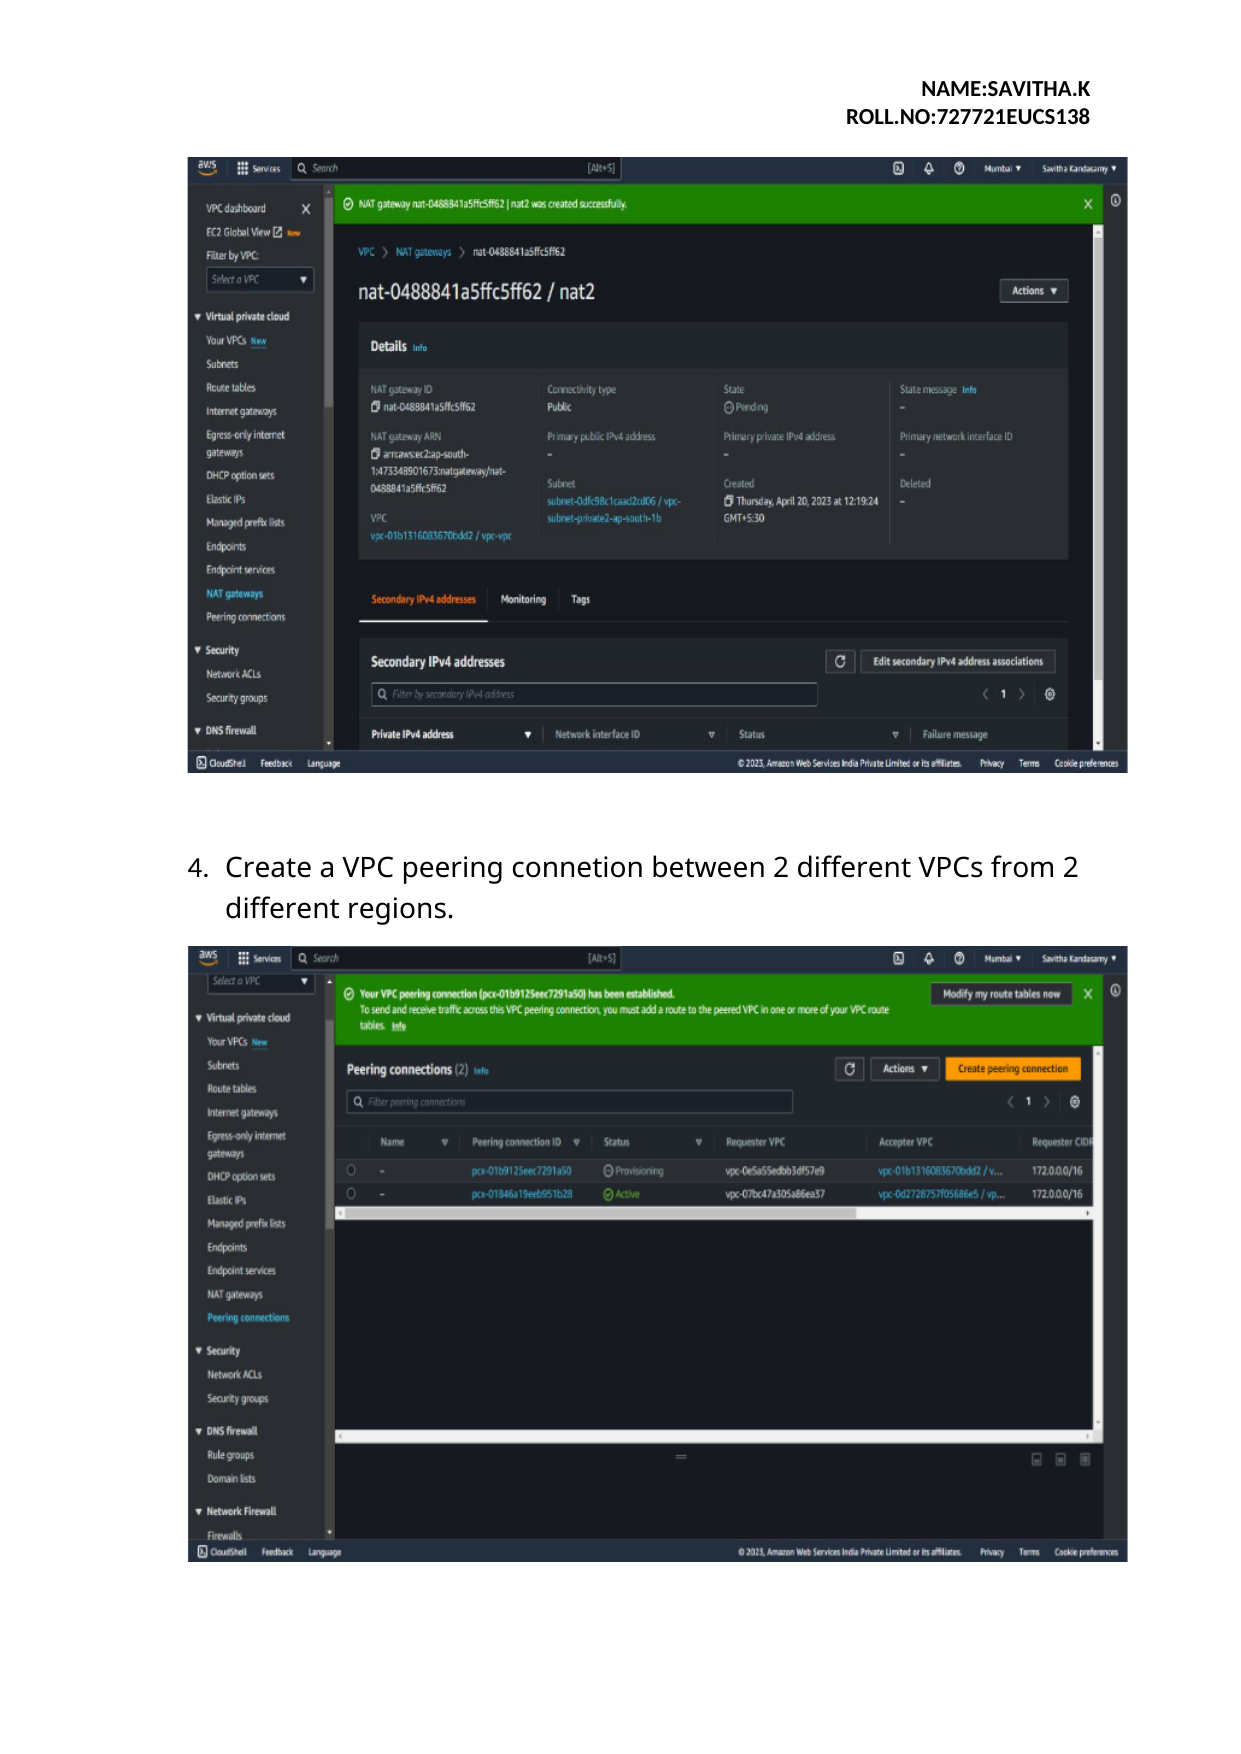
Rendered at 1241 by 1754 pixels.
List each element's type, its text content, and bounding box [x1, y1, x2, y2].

picture [187, 946, 1128, 1562]
list Create a VPC peering connetion between 2 different VPCs from 2 different regions. [187, 847, 1090, 927]
picture [187, 157, 1128, 773]
